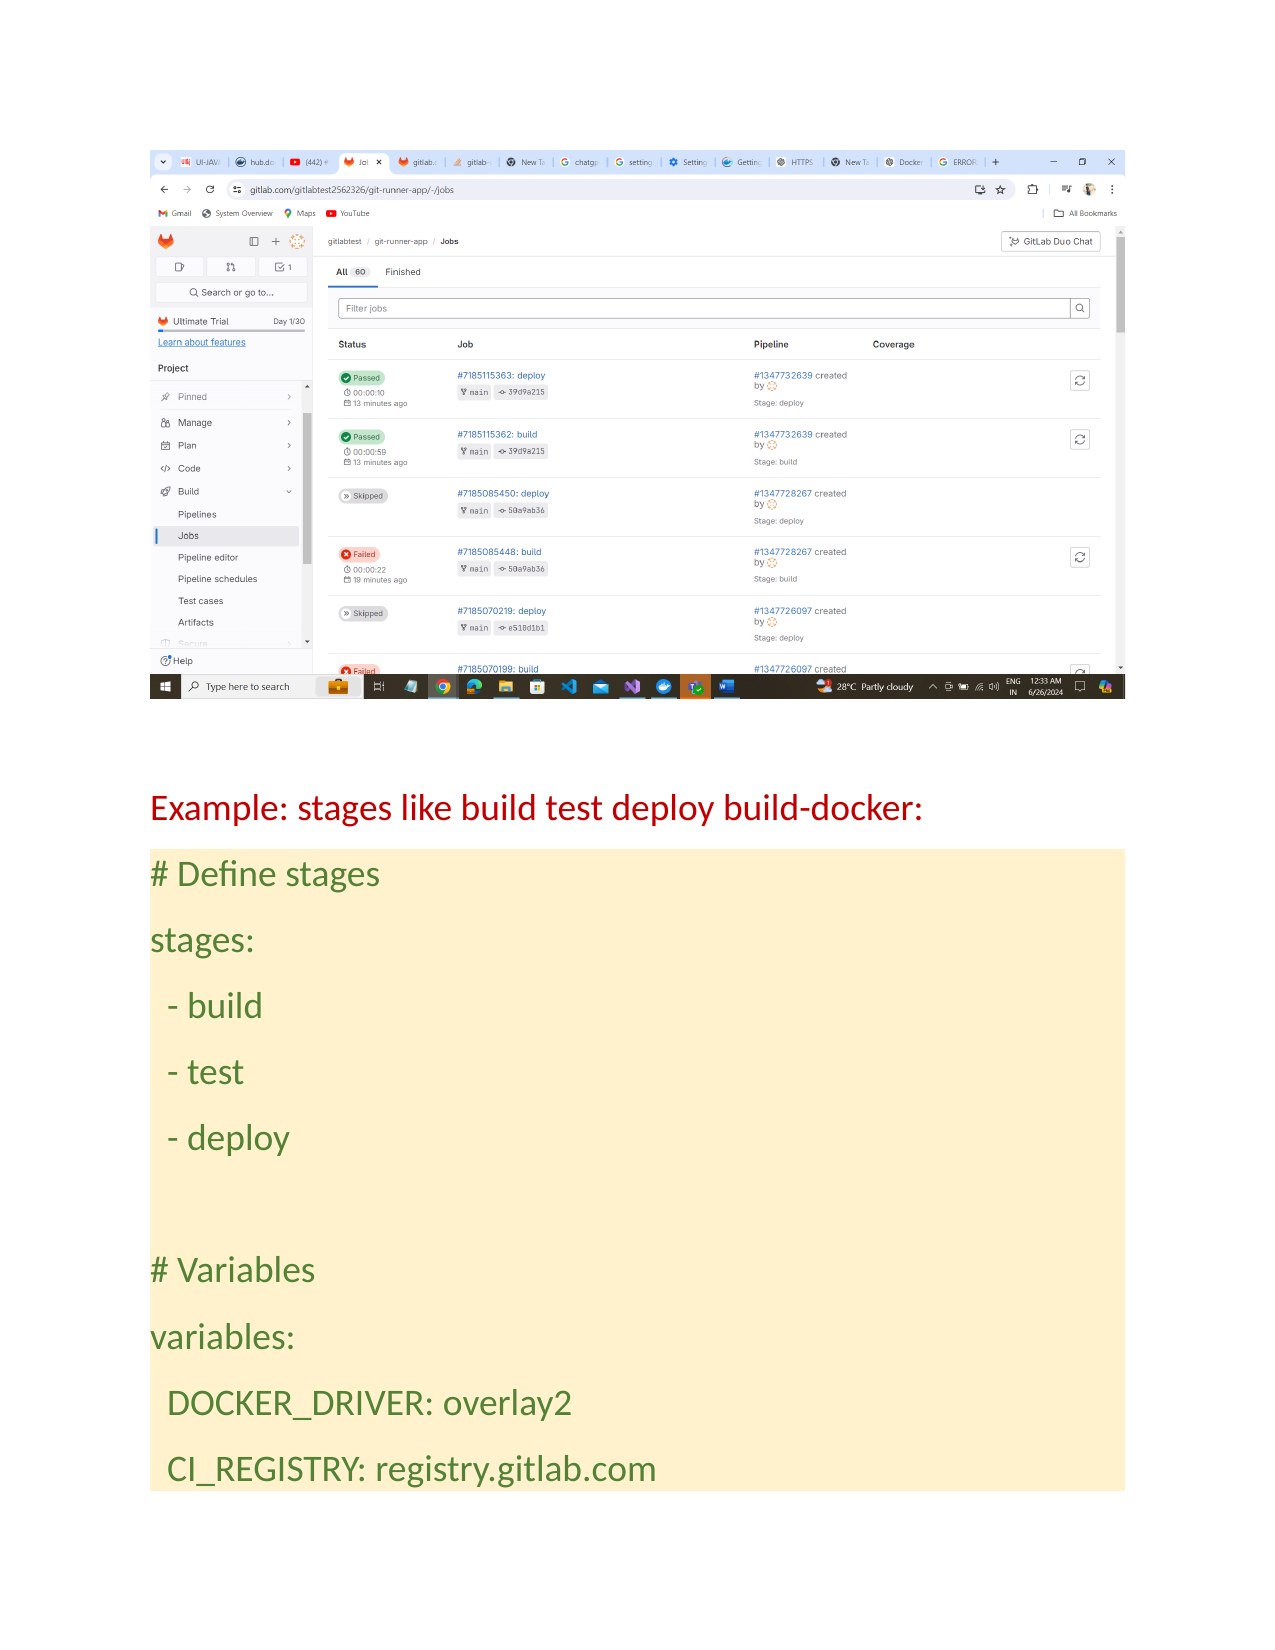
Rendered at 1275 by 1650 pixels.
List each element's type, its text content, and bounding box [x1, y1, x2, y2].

text - build [150, 982, 1125, 1028]
text variables: [150, 1313, 1125, 1358]
text Example: stages like build test deploy build-docker: [150, 783, 1125, 829]
text # Variables [150, 1246, 1125, 1292]
text - deploy [150, 1114, 1125, 1160]
text stages: [150, 916, 1125, 962]
text # Define stages [150, 849, 1125, 895]
text - test [150, 1048, 1125, 1094]
text CI_REGISTRY: registry.gitlab.com [150, 1445, 1125, 1491]
text DOCKER_DRIVER: overlay2 [150, 1379, 1125, 1424]
picture [150, 150, 1125, 699]
